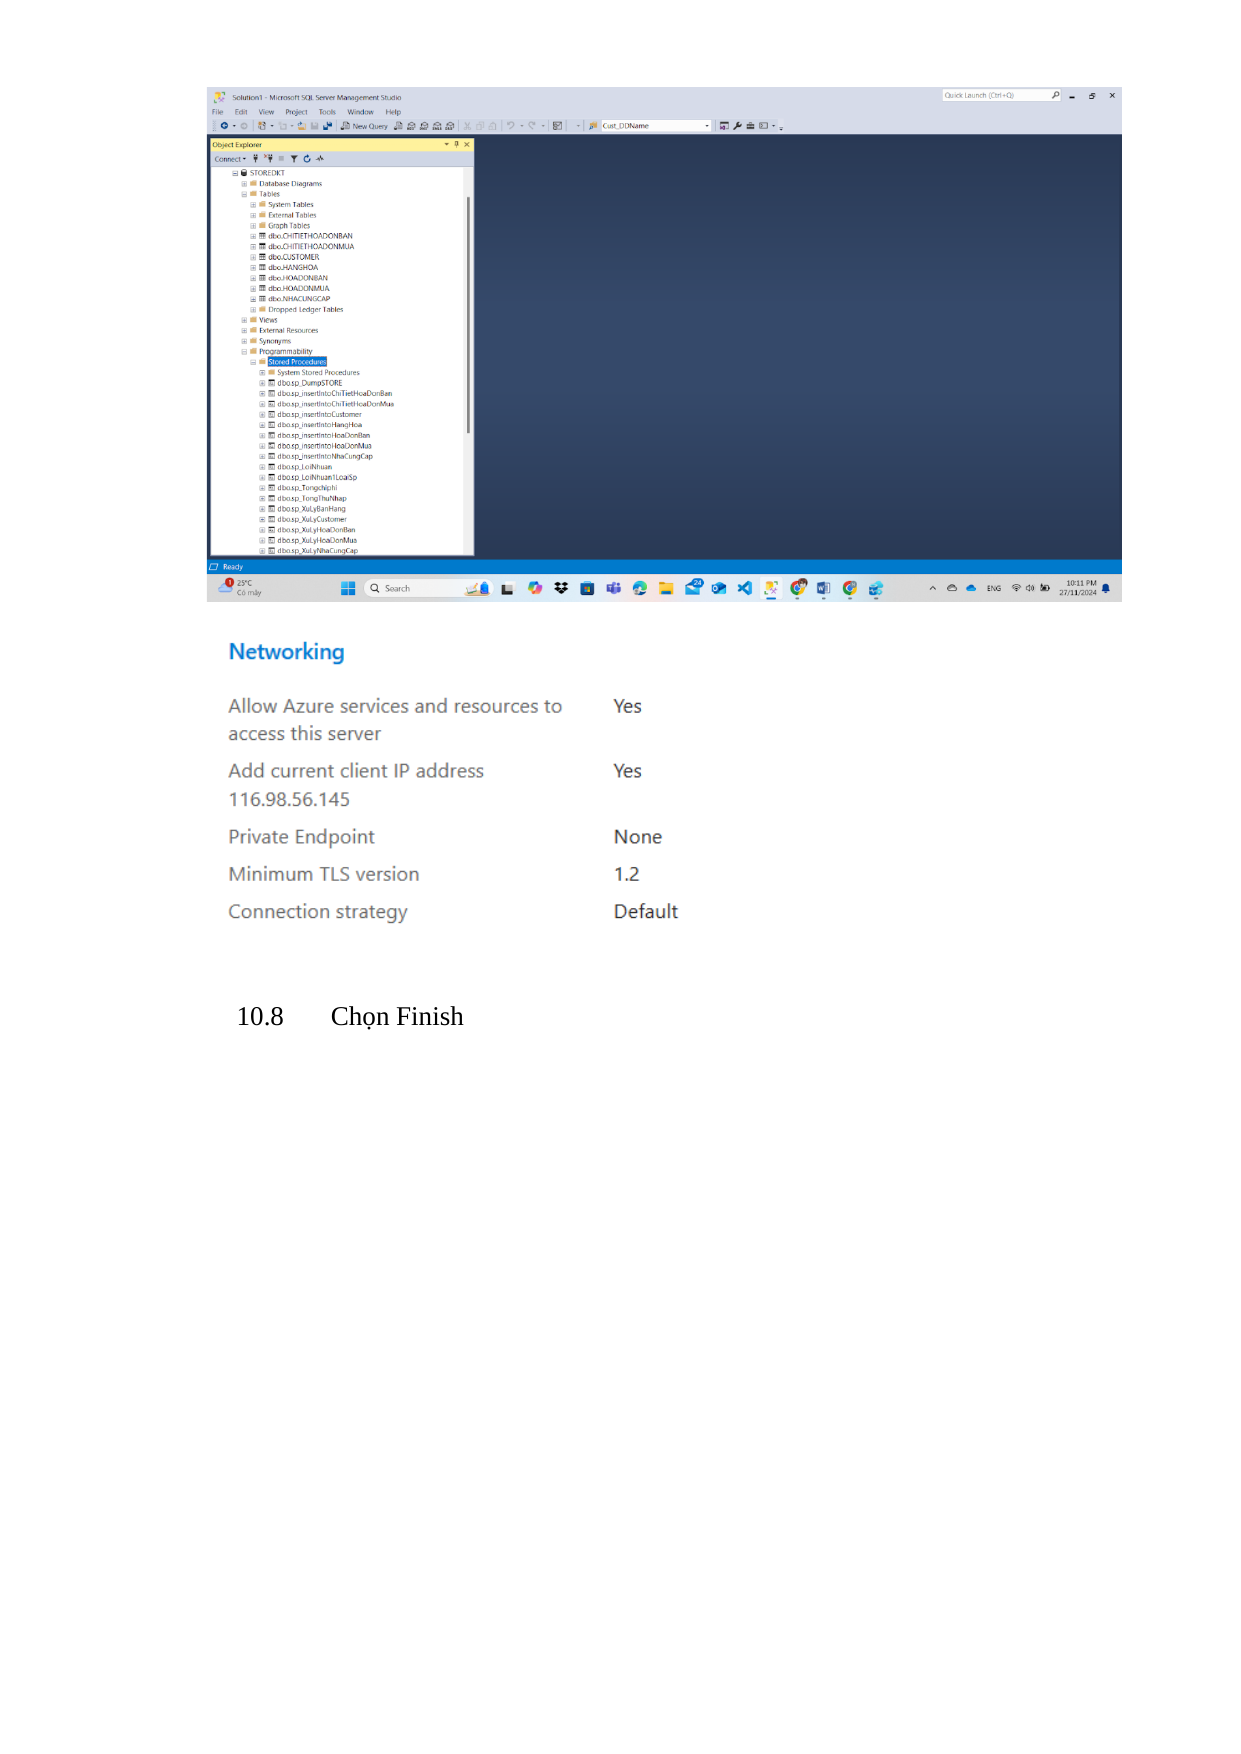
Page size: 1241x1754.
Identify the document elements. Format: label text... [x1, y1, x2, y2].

picture [206, 617, 1122, 978]
picture [206, 87, 1122, 602]
list Chọn Finish [236, 1000, 1122, 1031]
